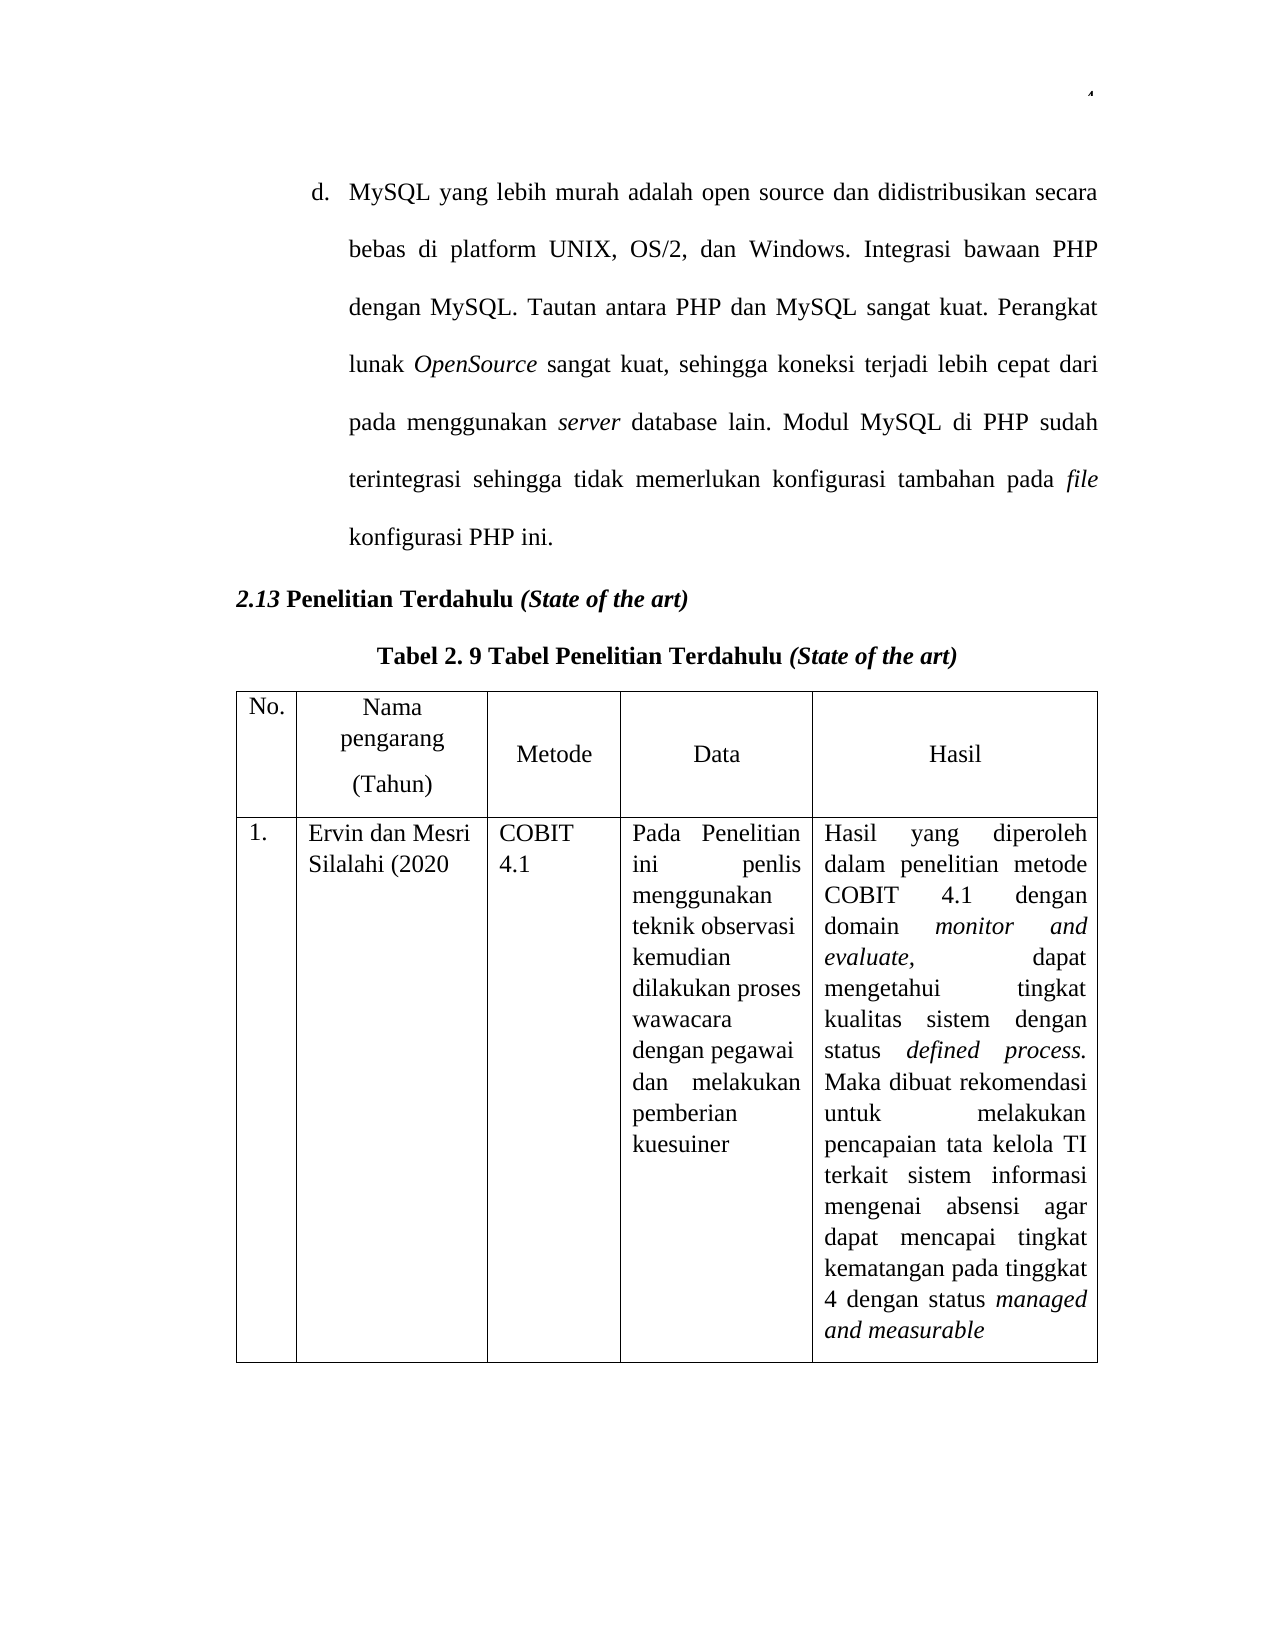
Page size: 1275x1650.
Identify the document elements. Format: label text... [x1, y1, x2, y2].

table_header Data [621, 692, 812, 817]
table_cell Hasil yang diperoleh dalam penelitian metode COBIT 4.1 dengan domain monitor and evaluate, dapat mengetahui tingkat kualitas sistem dengan status defined process. Maka dibuat rekomendasi untuk melakukan pencapaian tata kelola TI terkait sistem informasi mengenai absensi agar dapat mencapai tingkat kematangan pada tinggkat 4 dengan status managed and measurable [813, 818, 1097, 1362]
list MySQL yang lebih murah adalah open source dan didistribusikan secara bebas di platform UNIX, OS/2, dan Windows. Integrasi bawaan PHP dengan MySQL. Tautan antara PHP dan MySQL sangat kuat. Perangkat lunak OpenSource sangat kuat, sehingga koneksi terjadi lebih cepat dari pada menggunakan server database lain. Modul MySQL di PHP sudah terintegrasi sehingga tidak memerlukan konfigurasi tambahan pada file konfigurasi PHP ini. [311, 177, 1098, 550]
table_cell 1. [237, 818, 296, 1362]
text Tabel 2. 9 Tabel Penelitian Terdahulu (State of the art) [369, 641, 965, 670]
table_header Nama pengarang (Tahun) [297, 692, 487, 817]
table_header Hasil [813, 692, 1097, 817]
table_cell Pada Penelitian ini penlis menggunakan teknik observasi kemudian dilakukan proses wawacara dengan pegawai dan melakukan pemberian kuesuiner [621, 818, 812, 1362]
list Penelitian Terdahulu (State of the art) [236, 584, 1146, 613]
table_header No. [237, 692, 296, 817]
table_cell COBIT 4.1 [488, 818, 620, 1362]
table_header Metode [488, 692, 620, 817]
table_cell Ervin dan Mesri Silalahi (2020 [297, 818, 487, 1362]
